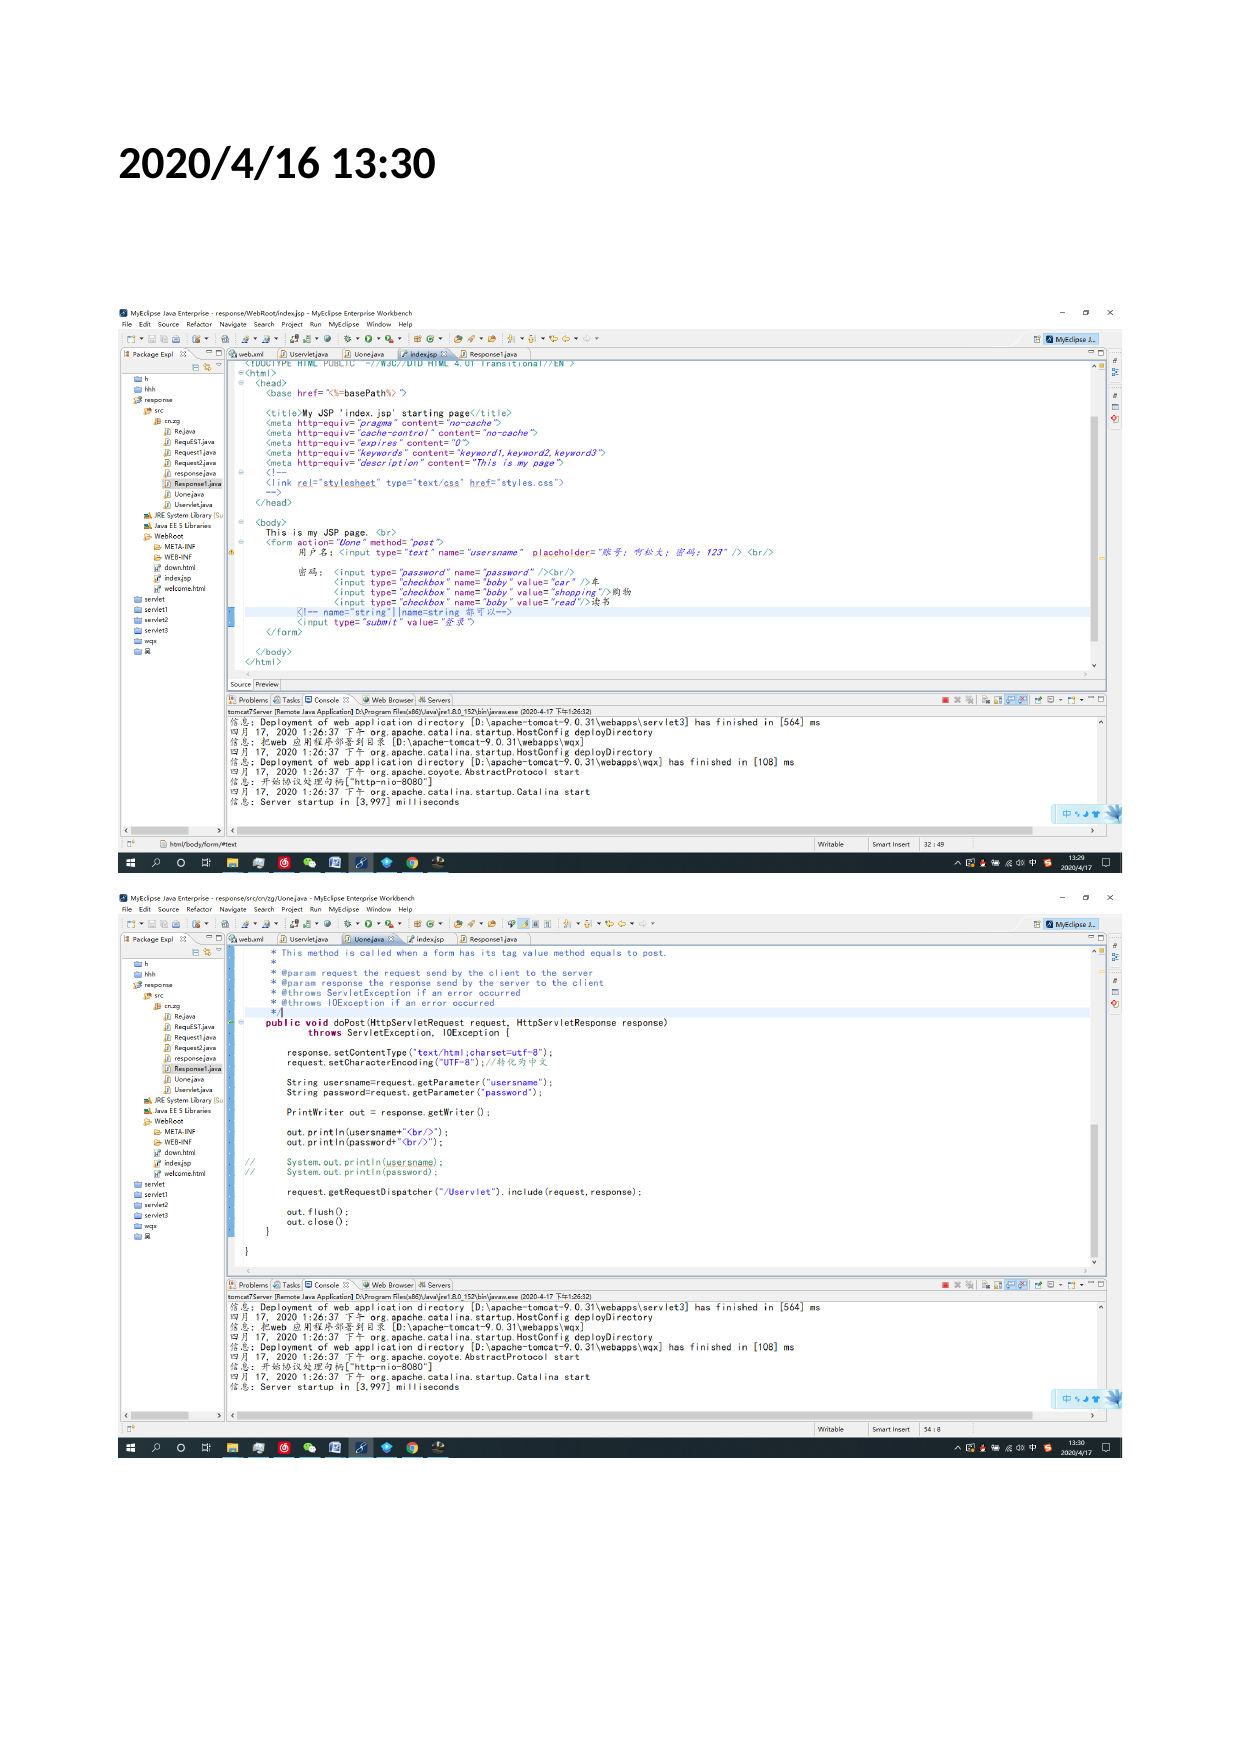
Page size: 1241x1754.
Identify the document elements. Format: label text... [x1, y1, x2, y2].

picture [118, 307, 1123, 873]
subtitle 2020/4/16 13:30 [118, 129, 1122, 194]
picture [118, 892, 1123, 1458]
